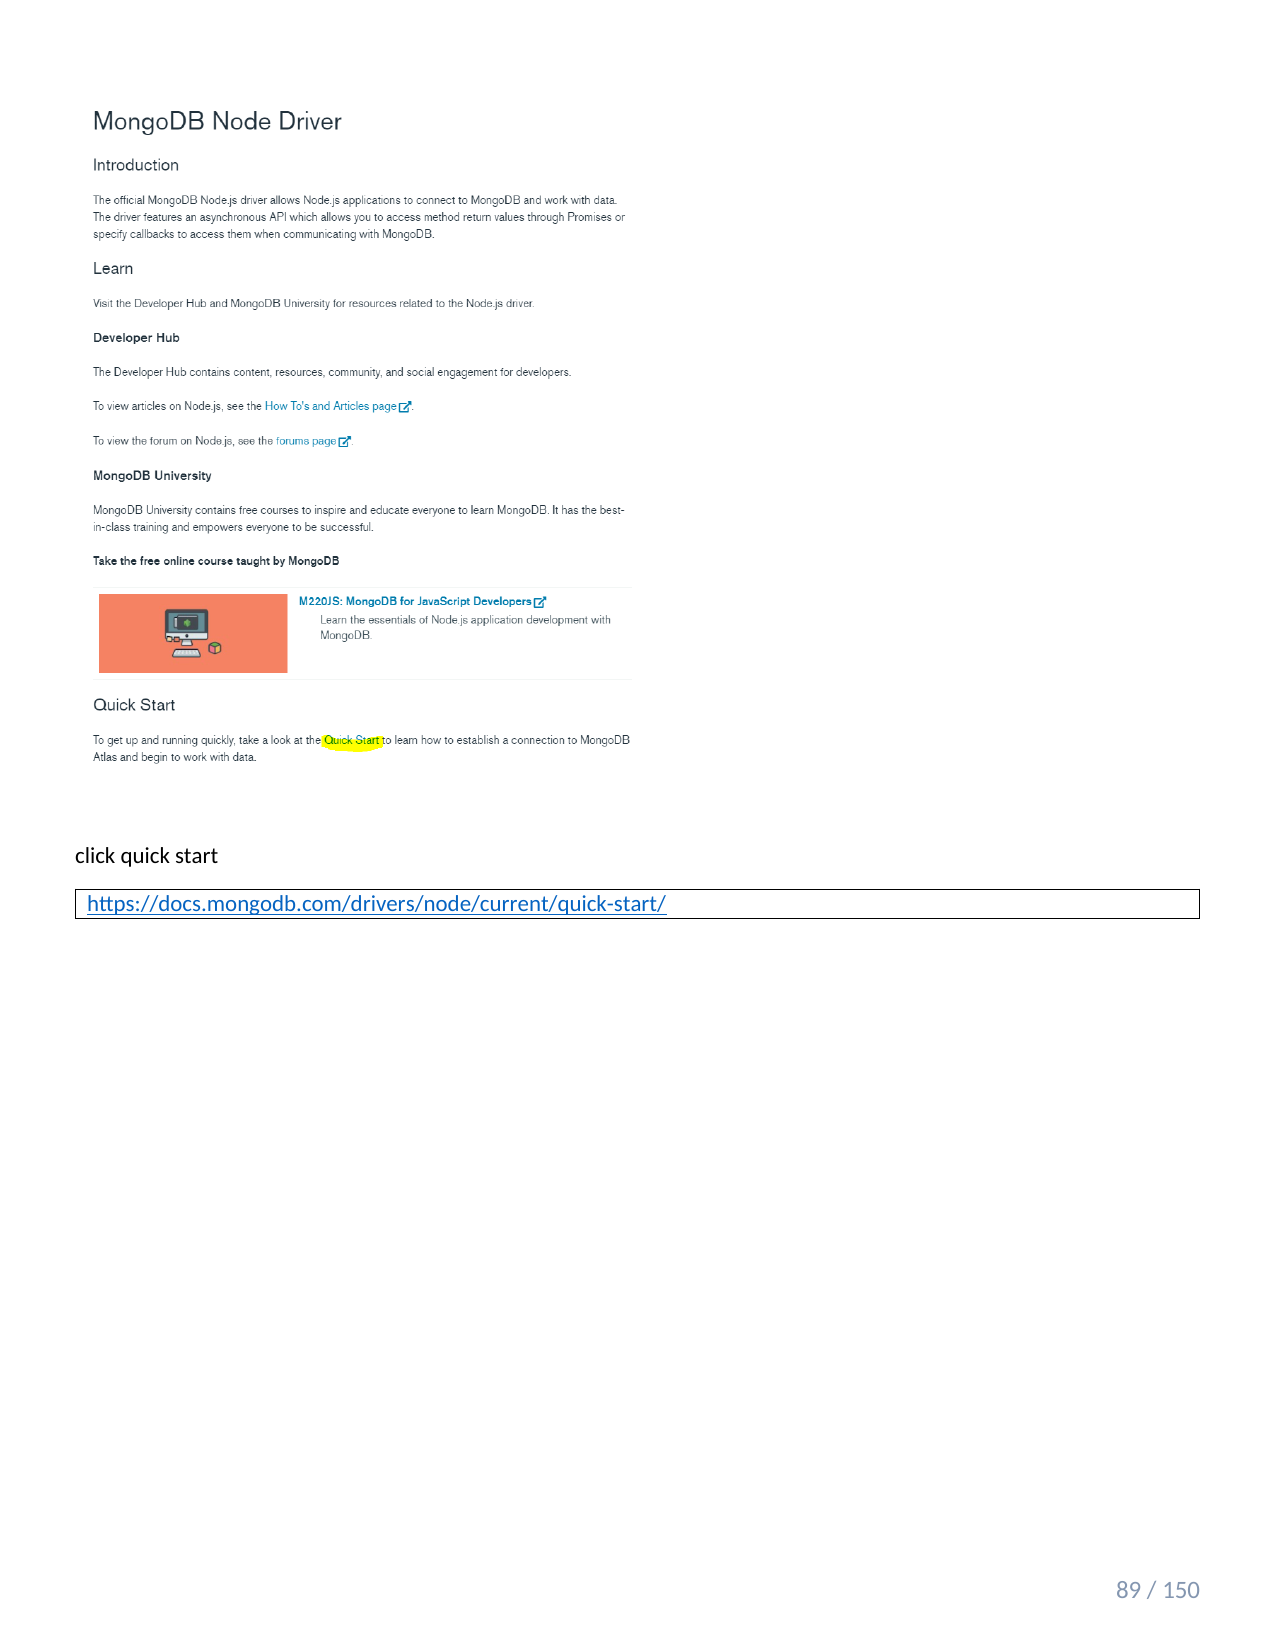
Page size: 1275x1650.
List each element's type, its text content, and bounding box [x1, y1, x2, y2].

text click quick start [75, 842, 1200, 870]
picture [75, 75, 763, 776]
table_header https://docs.mongodb.com/drivers/node/current/quick-start/ [76, 890, 1199, 918]
